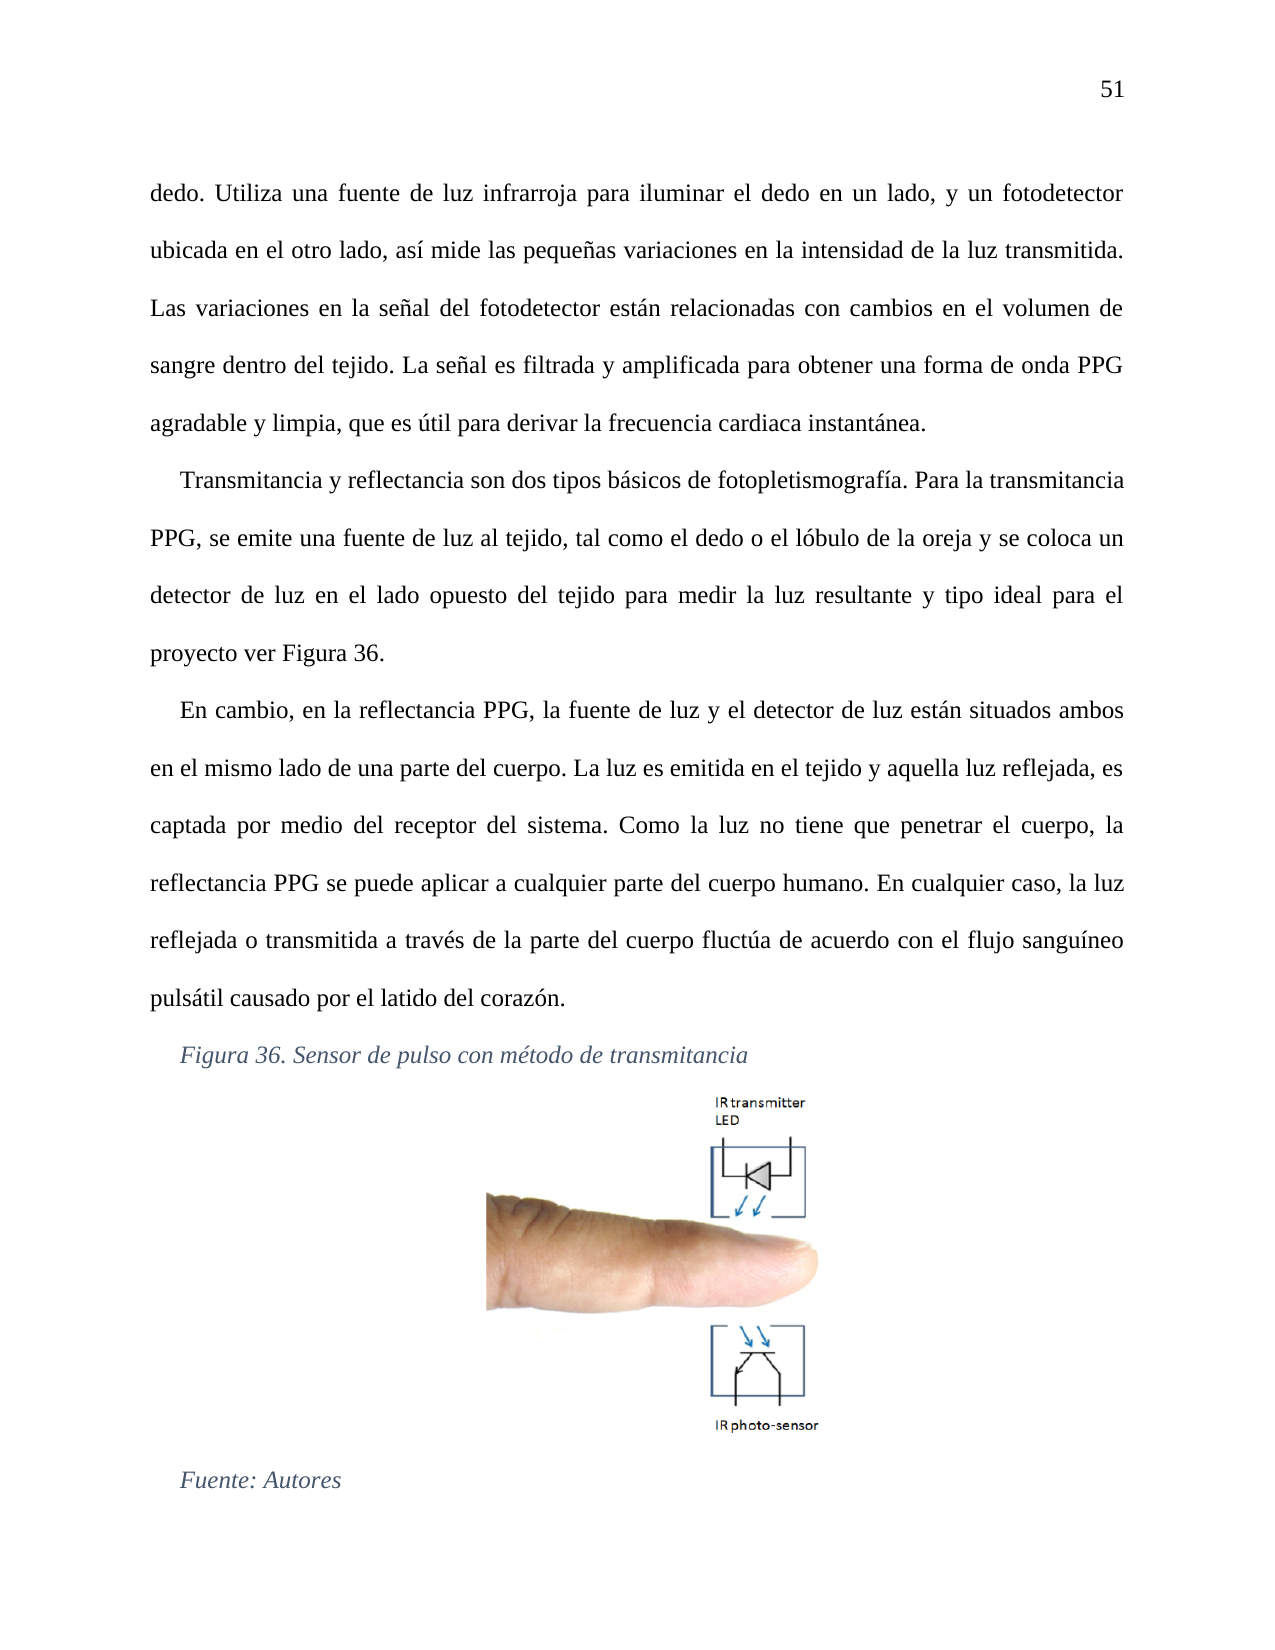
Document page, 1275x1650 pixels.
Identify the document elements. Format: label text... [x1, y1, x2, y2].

text Fuente: Autores [150, 1466, 1125, 1494]
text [150, 178, 1125, 436]
text Figura 36. Sensor de pulso con método de transmitancia [150, 1040, 1125, 1069]
text En cambio, en la reflectancia PPG, la fuente de luz y el detector de luz están situados ambos en el mismo lado de una parte del cuerpo. La luz es emitida en el tejido y aquella luz reflejada, es captada por medio del receptor del sistema. Como la luz no tiene que penetrar el cuerpo, la reflectancia PPG se puede aplicar a cualquier parte del cuerpo humano. En cualquier caso, la luz reflejada o transmitida a través de la parte del cuerpo fluctúa de acuerdo con el flujo sanguíneo pulsátil causado por el latido del corazón. [150, 695, 1125, 1011]
picture [482, 1089, 822, 1437]
text Transmitancia y reflectancia son dos tipos básicos de fotopletismografía. Para la transmitancia PPG, se emite una fuente de luz al tejido, tal como el dedo o el lóbulo de la oreja y se coloca un detector de luz en el lado opuesto del tejido para medir la luz resultante y tipo ideal para el proyecto ver Figura 36. [150, 465, 1125, 666]
